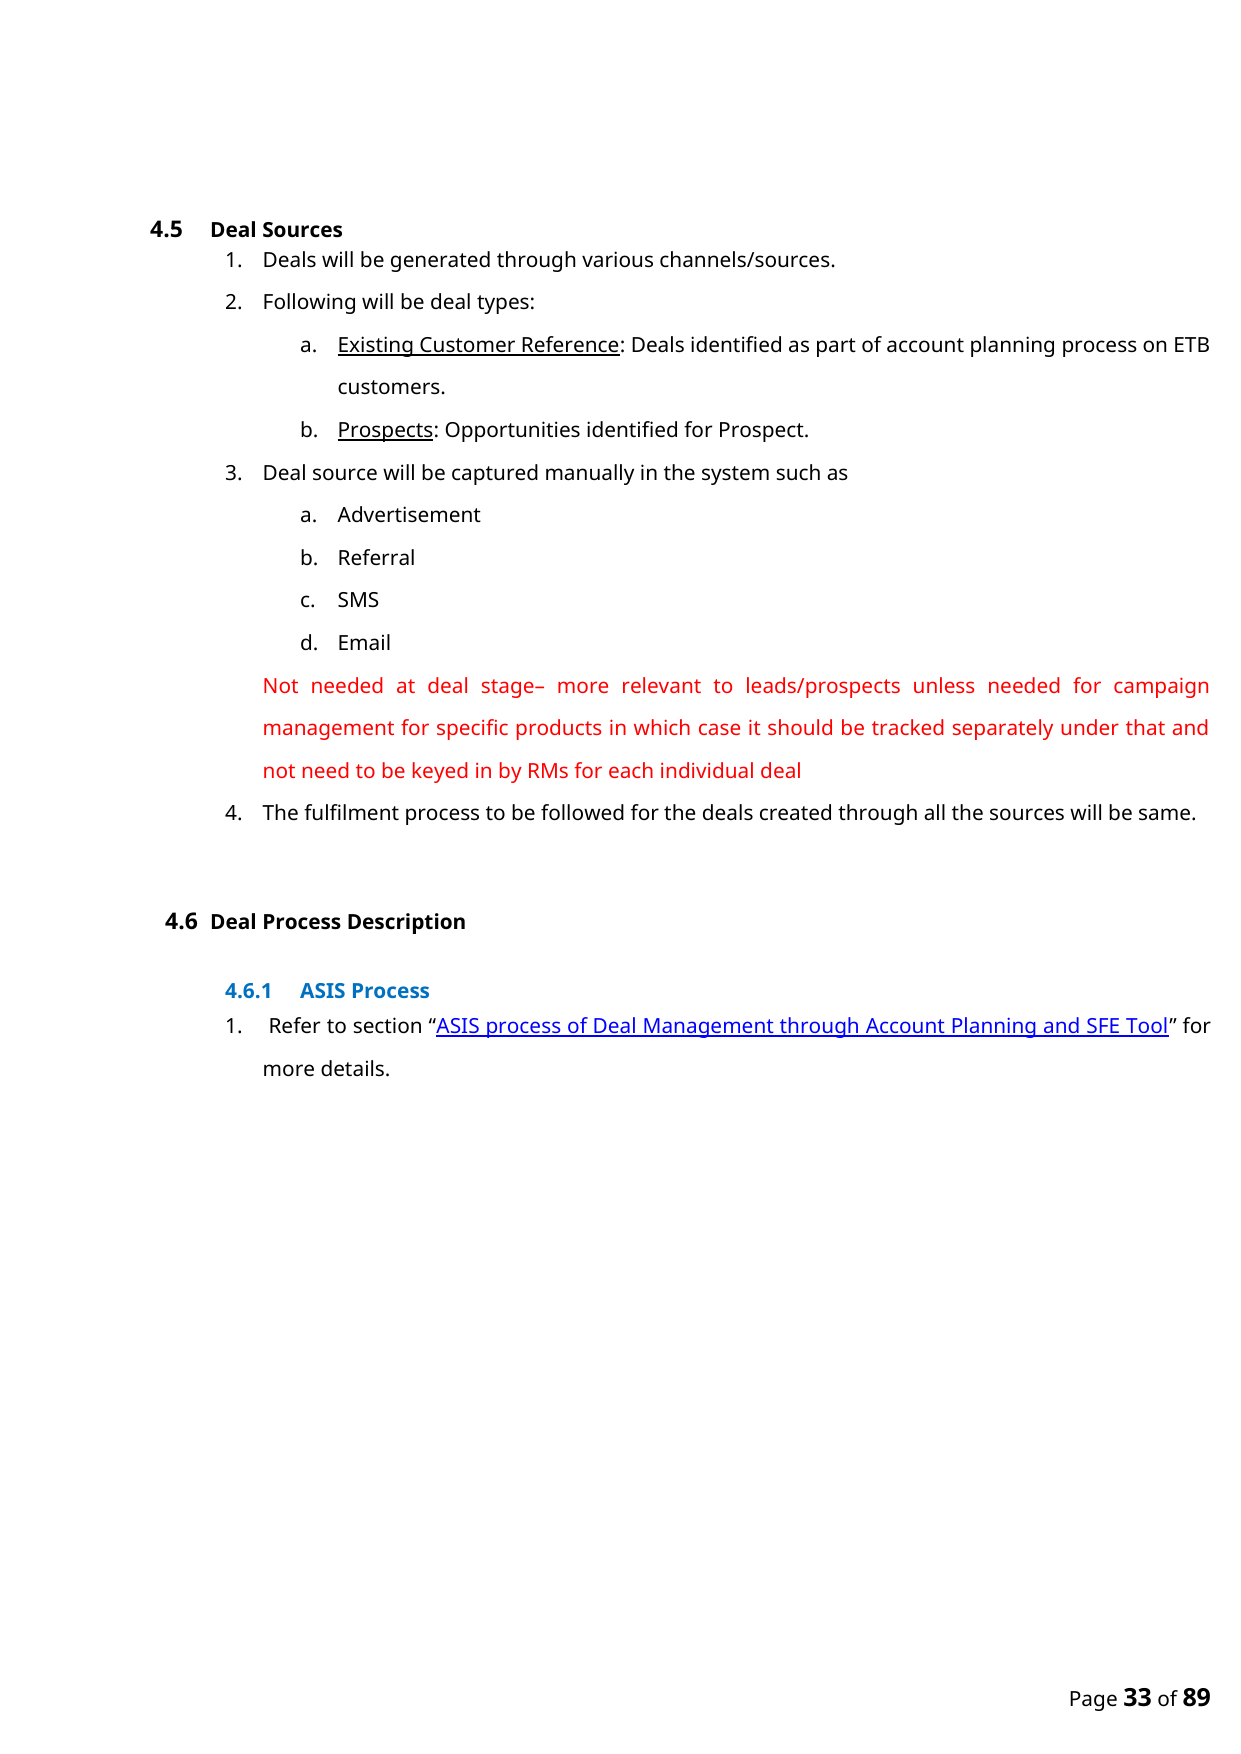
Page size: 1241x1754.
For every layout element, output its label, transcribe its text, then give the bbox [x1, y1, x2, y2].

list Referral [300, 543, 1211, 571]
subtitle ASIS Process [225, 976, 1211, 1005]
list Email [300, 628, 1211, 657]
list Deals will be generated through various channels/sources. [225, 245, 1211, 273]
list Prospects: Opportunities identified for Prospect. [300, 415, 1211, 443]
list Not needed at deal stage– more relevant to leads/prospects unless needed for campaign management for specific products in which case it should be tracked separately under that and not need to be keyed in by RMs for each individual deal [262, 671, 1211, 784]
list The fulfilment process to be followed for the deals created through all the sources will be same. [225, 798, 1211, 827]
subtitle Deal Process Description [165, 904, 1144, 936]
subtitle Deal Sources [150, 213, 1144, 245]
list Following will be deal types: [225, 287, 1211, 316]
list Refer to section “ASIS process of Deal Management through Account Planning and SFE Tool” for more details. [225, 1011, 1211, 1082]
list Existing Customer Reference: Deals identified as part of account planning process on ETB customers. [300, 330, 1211, 401]
list Advertisement [300, 500, 1211, 529]
list Deal source will be captured manually in the system such as [225, 458, 1211, 486]
list SMS [300, 586, 1211, 614]
